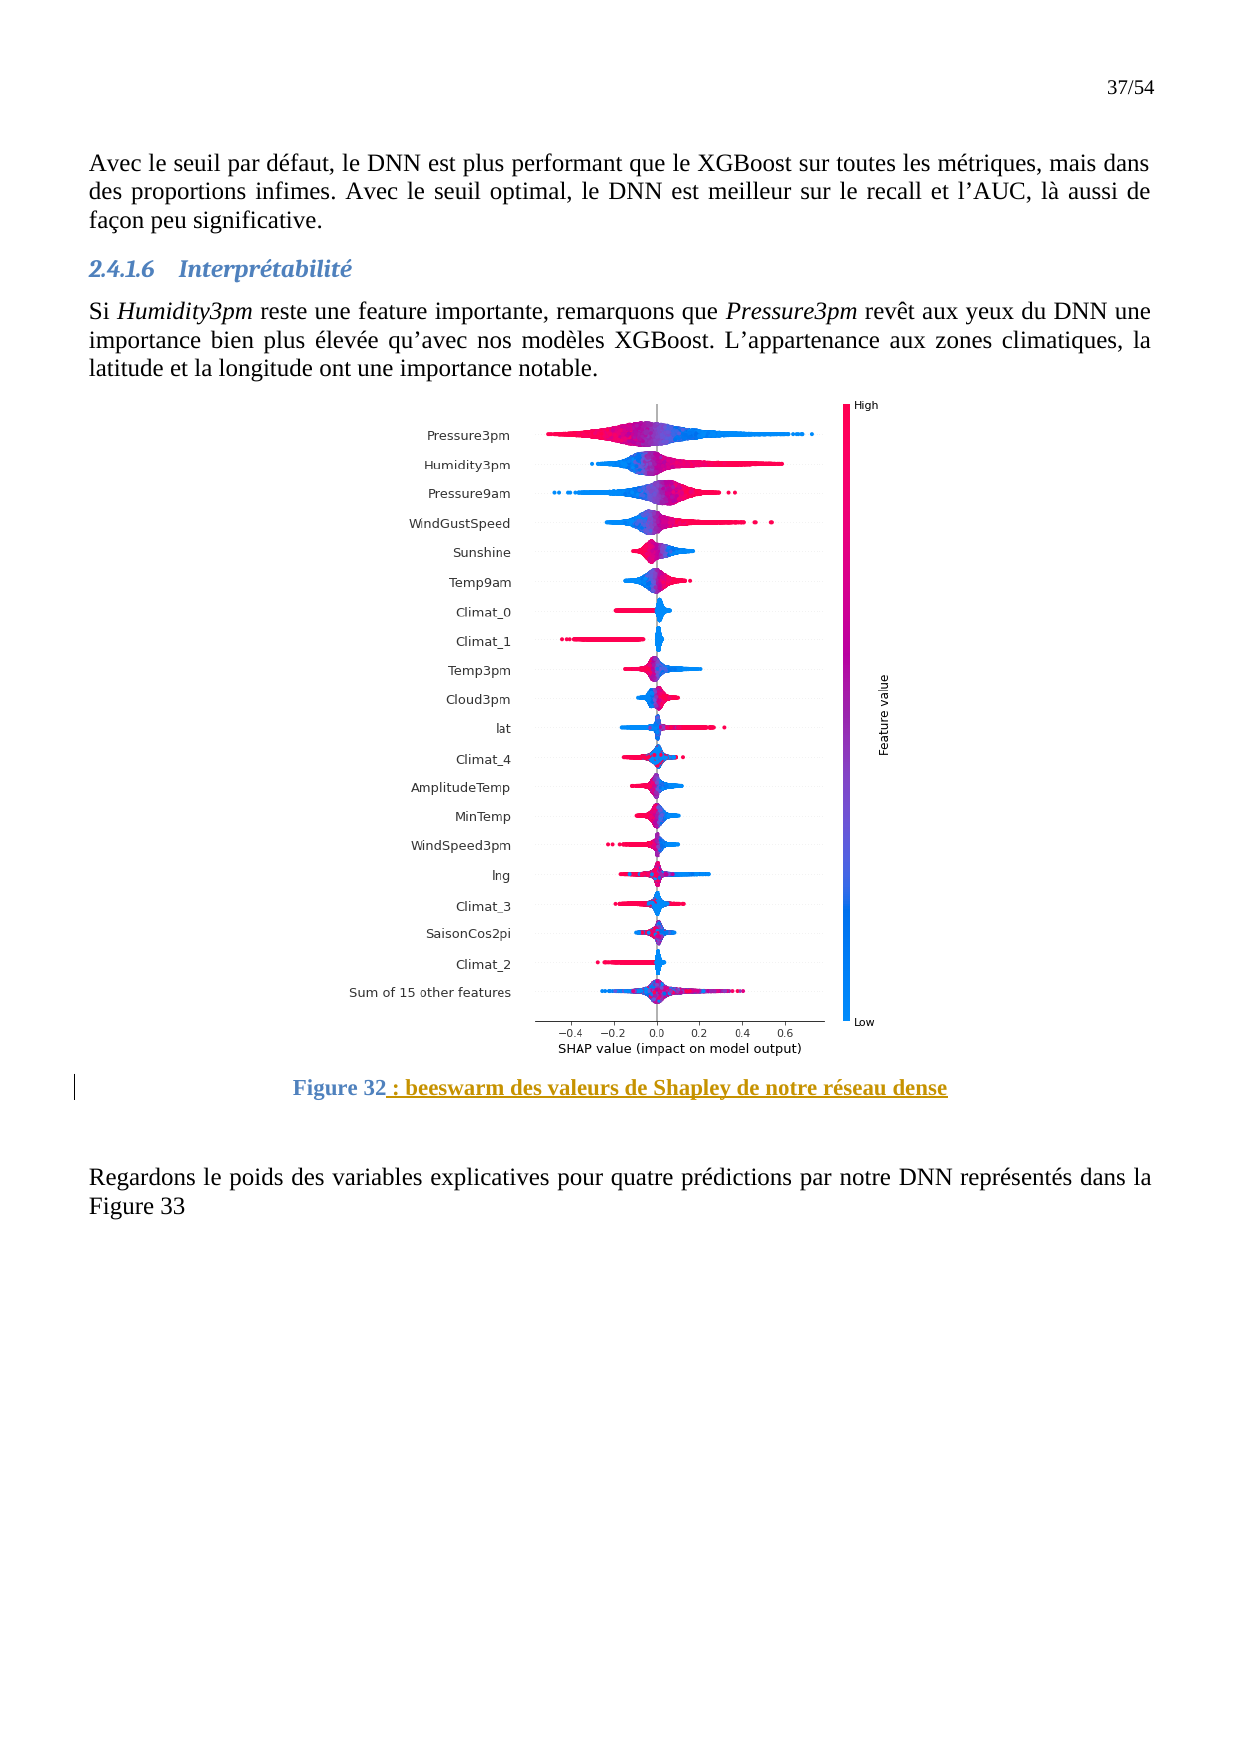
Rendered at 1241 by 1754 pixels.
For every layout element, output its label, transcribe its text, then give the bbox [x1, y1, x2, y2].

subtitle Interprétabilité [89, 255, 1152, 283]
picture [342, 394, 898, 1061]
text Avec le seuil par défaut, le DNN est plus performant que le XGBoost sur toutes les métriques, mais dans des proportions infimes. Avec le seuil optimal, le DNN est meilleur sur le recall et l’AUC, là aussi de façon peu significative. [89, 148, 1152, 234]
text Regardons le poids des variables explicatives pour quatre prédictions par notre DNN représentés dans la Figure 33 [89, 1162, 1152, 1219]
text Figure [89, 1073, 1152, 1100]
text Si Humidity3pm reste une feature importante, remarquons que Pressure3pm revêt aux yeux du DNN une importance bien plus élevée qu’avec nos modèles XGBoost. L’appartenance aux zones climatiques, la latitude et la longitude ont une importance notable. [89, 296, 1152, 382]
